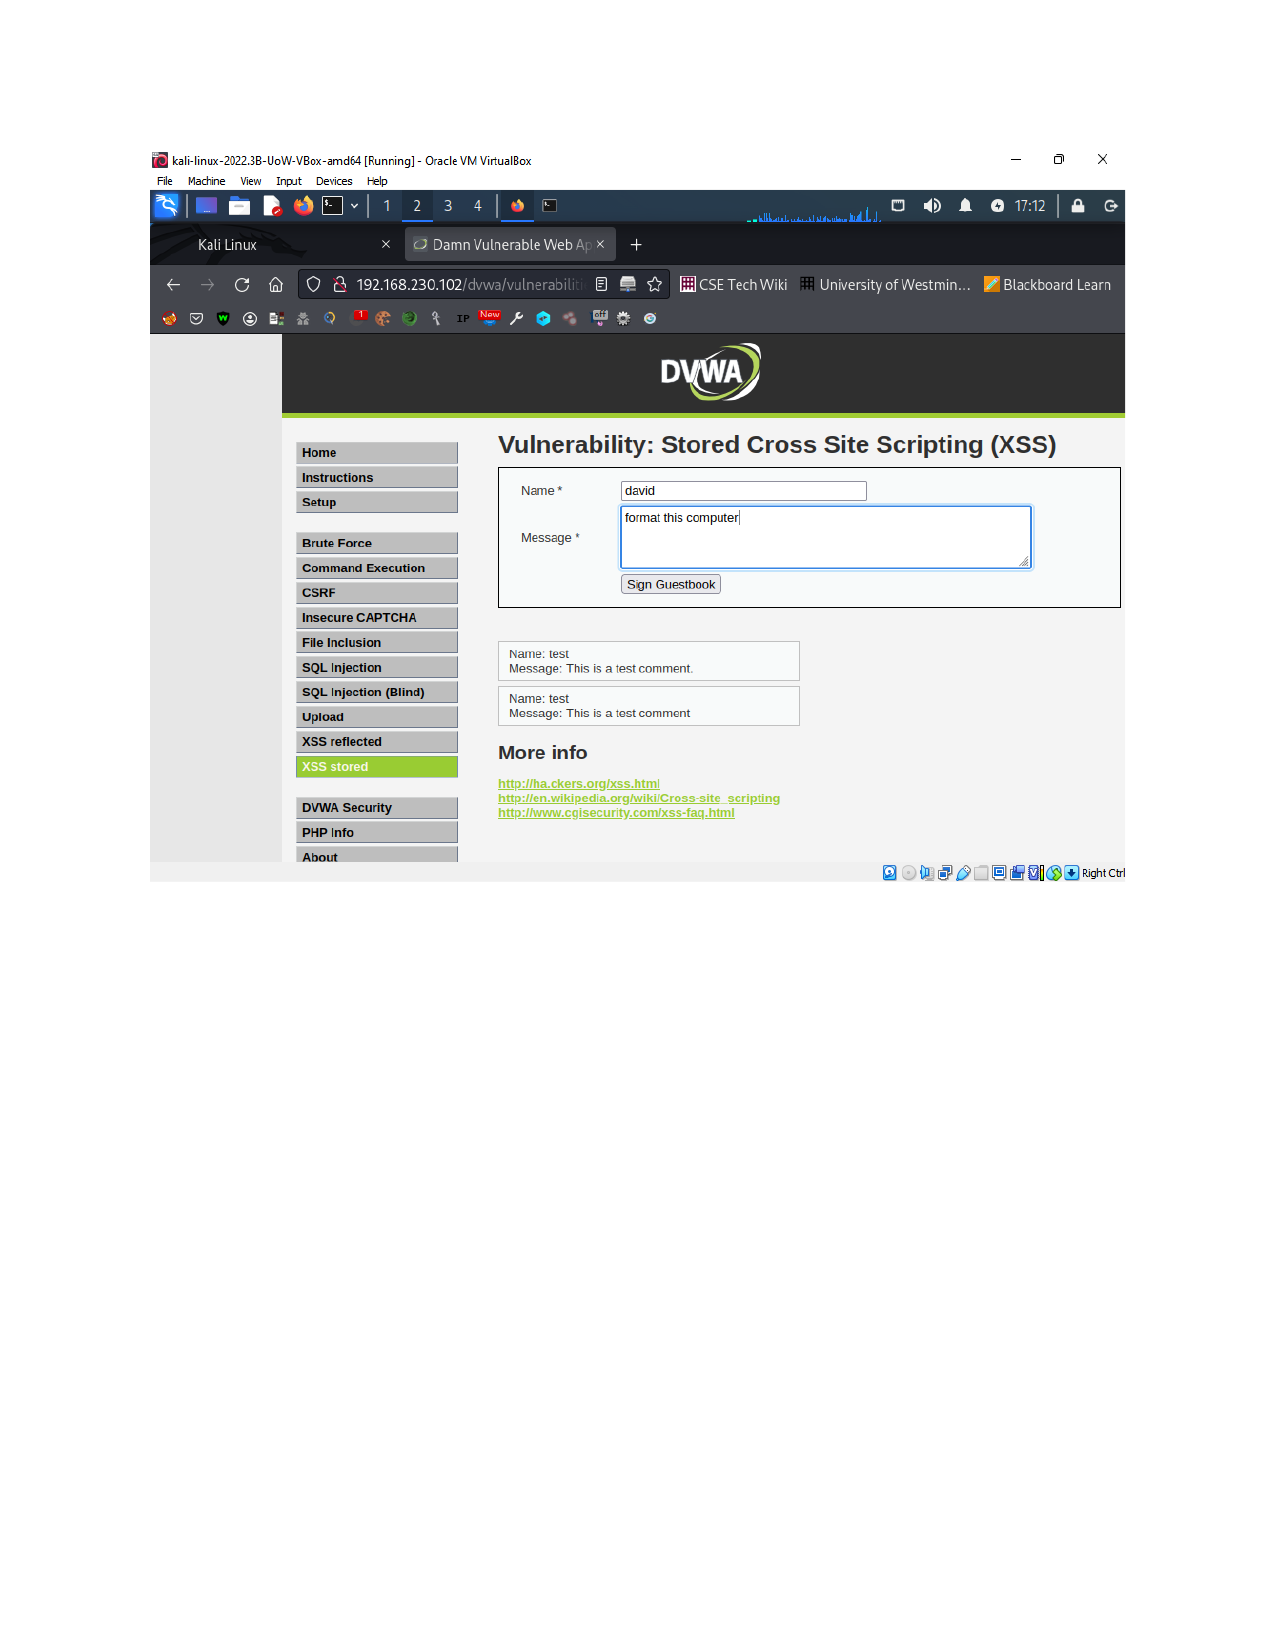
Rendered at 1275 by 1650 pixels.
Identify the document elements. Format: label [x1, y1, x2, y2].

picture [150, 150, 1125, 882]
